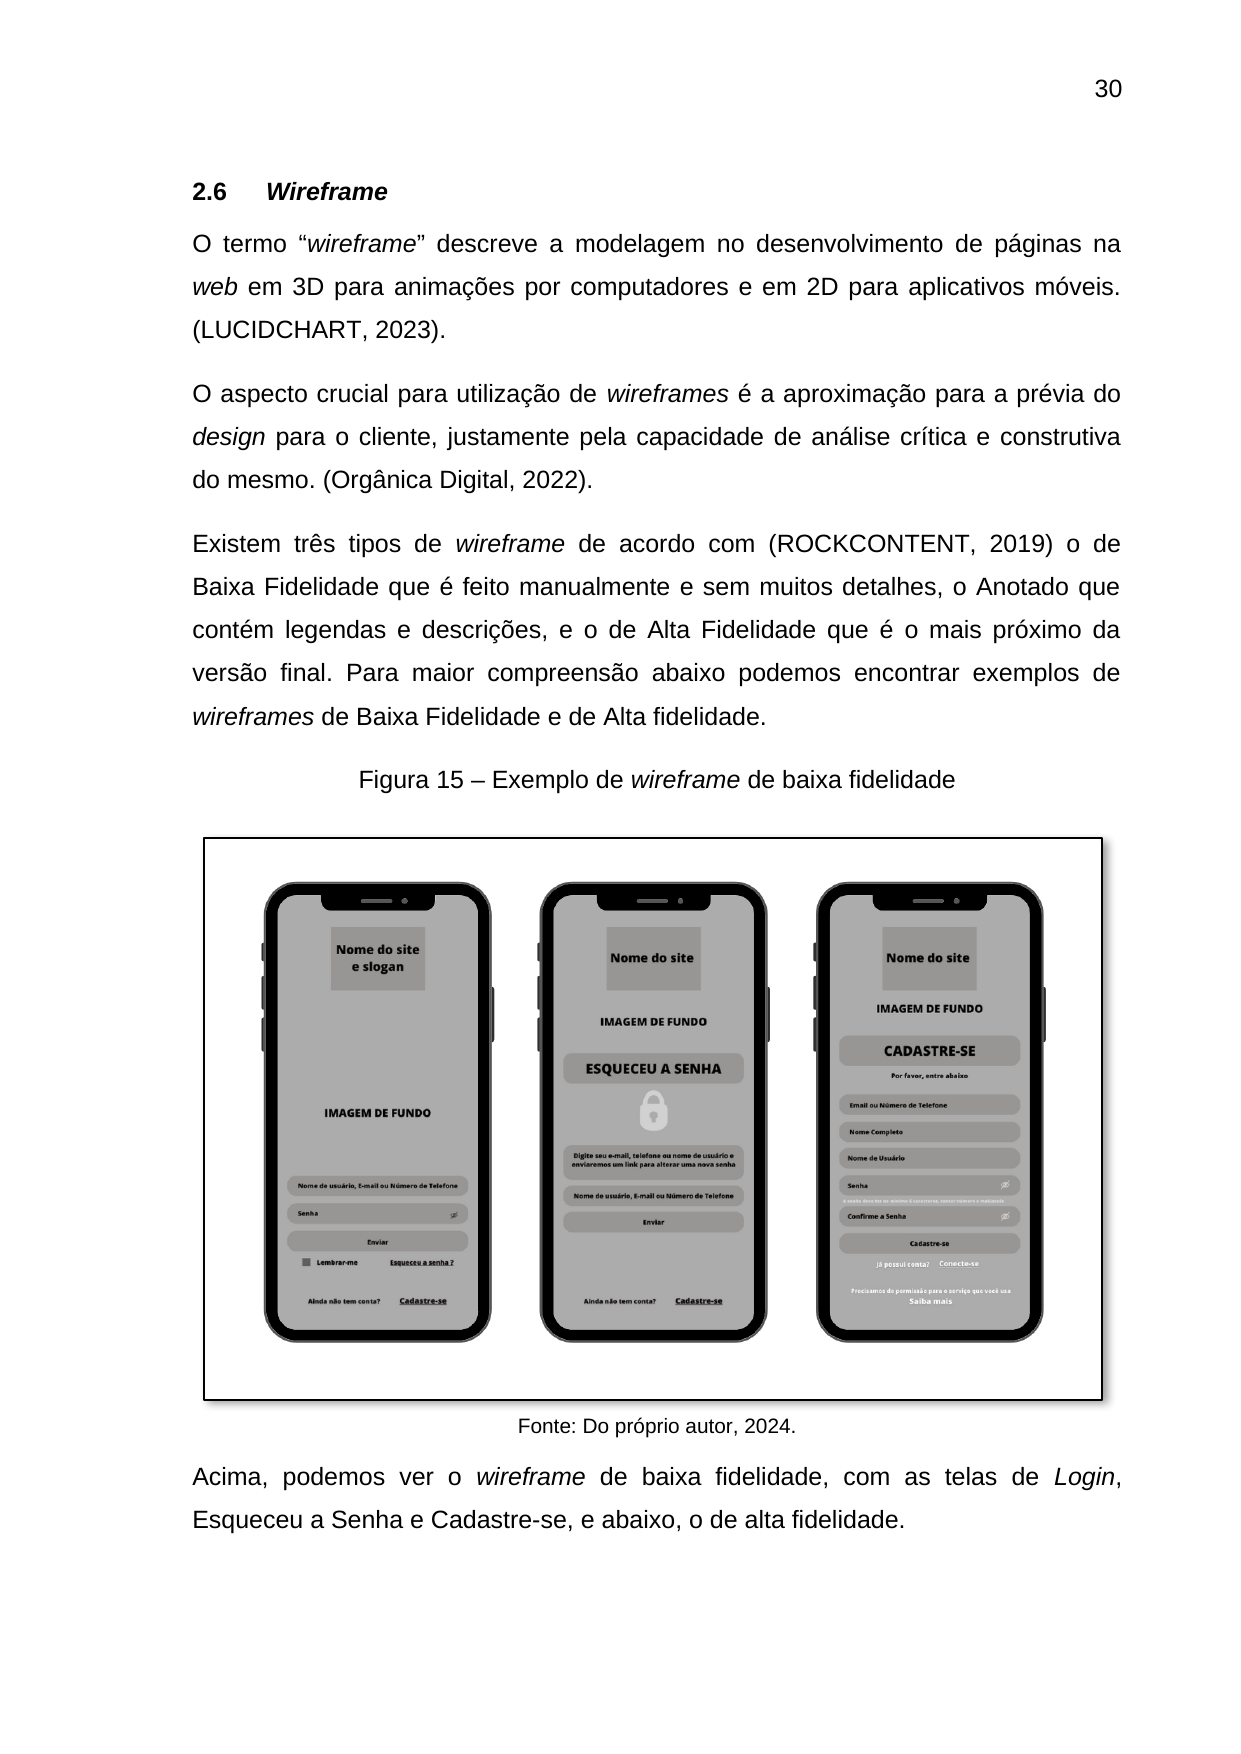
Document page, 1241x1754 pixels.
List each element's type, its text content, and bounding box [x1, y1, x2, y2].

text Existem três tipos de wireframe de acordo com (ROCKCONTENT, 2019) o de Baixa Fidelidade que é feito manualmente e sem muitos detalhes, o Anotado que contém legendas e descrições, e o de Alta Fidelidade que é o mais próximo da versão final. Para maior compreensão abaixo podemos encontrar exemplos de wireframes de Baixa Fidelidade e de Alta fidelidade. [192, 529, 1122, 730]
text O aspecto crucial para utilização de wireframes é a aproximação para a prévia do design para o cliente, justamente pela capacidade de análise crítica e construtiva do mesmo. (Orgânica Digital, 2022). [192, 379, 1122, 494]
subtitle Wireframe [192, 177, 1122, 206]
text Figura 15 – Exemplo de wireframe de baixa fidelidade [192, 766, 1122, 794]
picture [205, 839, 1101, 1399]
text O termo “wireframe” descreve a modelagem no desenvolvimento de páginas na web em 3D para animações por computadores e em 2D para aplicativos móveis. (LUCIDCHART, 2023). [192, 229, 1122, 344]
text Fonte: Do próprio autor, 2024. [192, 1414, 1122, 1438]
text Acima, podemos ver o wireframe de baixa fidelidade, com as telas de Login, Esqueceu a Senha e Cadastre-se, e abaixo, o de alta fidelidade. [192, 1462, 1122, 1534]
